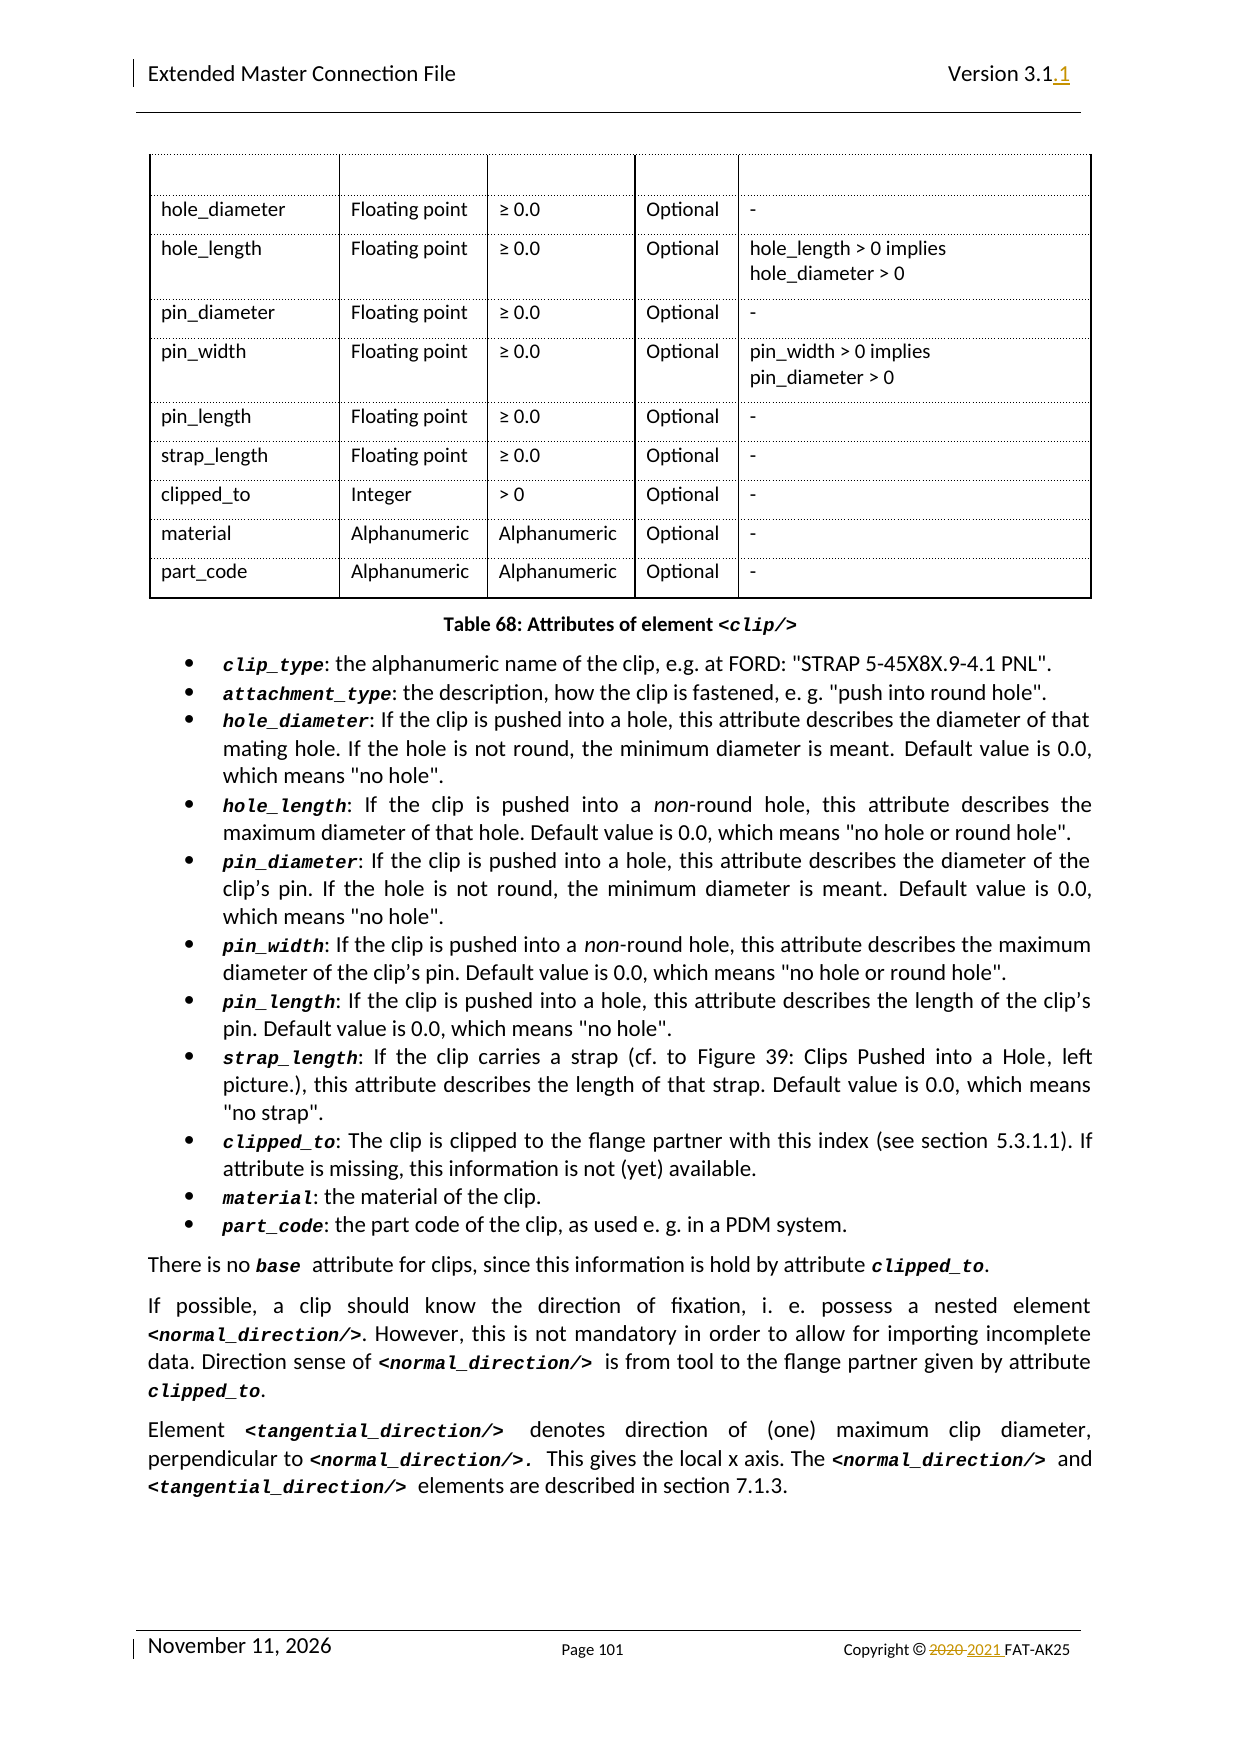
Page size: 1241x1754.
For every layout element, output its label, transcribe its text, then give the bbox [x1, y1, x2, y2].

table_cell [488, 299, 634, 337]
list strap_length: If the clip carries a strap (cf. to Figure 39: Clips Pushed into a Hole, left picture.), this attribute describes the length of that strap. Default value is 0.0, which means "no strap". [185, 1042, 1092, 1126]
text Table 68: Attributes of element <clip/> [148, 611, 1092, 637]
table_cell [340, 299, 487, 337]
list part_code: the part code of the clip, as used e. g. in a PDM system. [185, 1210, 1092, 1238]
list pin_diameter: If the clip is pushed into a hole, this attribute describes the diameter of the clip’s pin. If the hole is not round, the minimum diameter is meant. Default value is 0.0, which means "no hole". [185, 846, 1092, 930]
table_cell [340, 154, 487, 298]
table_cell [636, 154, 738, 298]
list material: the material of the clip. [185, 1182, 1092, 1210]
list hole_length: If the clip is pushed into a non-round hole, this attribute describes the maximum diameter of that hole. Default value is 0.0, which means "no hole or round hole". [185, 790, 1092, 846]
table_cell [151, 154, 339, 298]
text If possible, a clip should know the direction of fixation, i. e. possess a nested element <normal_direction/>. However, this is not mandatory in order to allow for importing incomplete data. Direction sense of <normal_direction/> is from tool to the flange partner given by attribute clipped_to. [148, 1291, 1092, 1403]
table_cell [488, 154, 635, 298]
text There is no base attribute for clips, since this information is hold by attribute clipped_to. [148, 1251, 1092, 1278]
list hole_diameter: If the clip is pushed into a hole, this attribute describes the diameter of that mating hole. If the hole is not round, the minimum diameter is meant. Default value is 0.0, which means "no hole". [185, 706, 1092, 790]
list clipped_to: The clip is clipped to the flange partner with this index (see section 5.3.1.1). If attribute is missing, this information is not (yet) available. [185, 1126, 1092, 1182]
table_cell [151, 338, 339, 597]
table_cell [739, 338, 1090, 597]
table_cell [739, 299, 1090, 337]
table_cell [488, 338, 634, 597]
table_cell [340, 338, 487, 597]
list clip_type: the alphanumeric name of the clip, e.g. at FORD: "STRAP 5-45X8X.9-4.1 PNL". [185, 649, 1092, 678]
text Element <tangential_direction/> denotes direction of (one) maximum clip diameter, perpendicular to <normal_direction/>. This gives the local x axis. The <normal_direction/> and <tangential_direction/> elements are described in section 7.1.3. [148, 1416, 1092, 1500]
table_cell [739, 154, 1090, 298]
list pin_length: If the clip is pushed into a hole, this attribute describes the length of the clip’s pin. Default value is 0.0, which means "no hole". [185, 986, 1092, 1042]
list pin_width: If the clip is pushed into a non-round hole, this attribute describes the maximum diameter of the clip’s pin. Default value is 0.0, which means "no hole or round hole". [185, 930, 1092, 986]
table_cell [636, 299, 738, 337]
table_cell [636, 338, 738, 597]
list attachment_type: the description, how the clip is fastened, e. g. "push into round hole". [185, 678, 1092, 706]
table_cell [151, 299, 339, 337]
